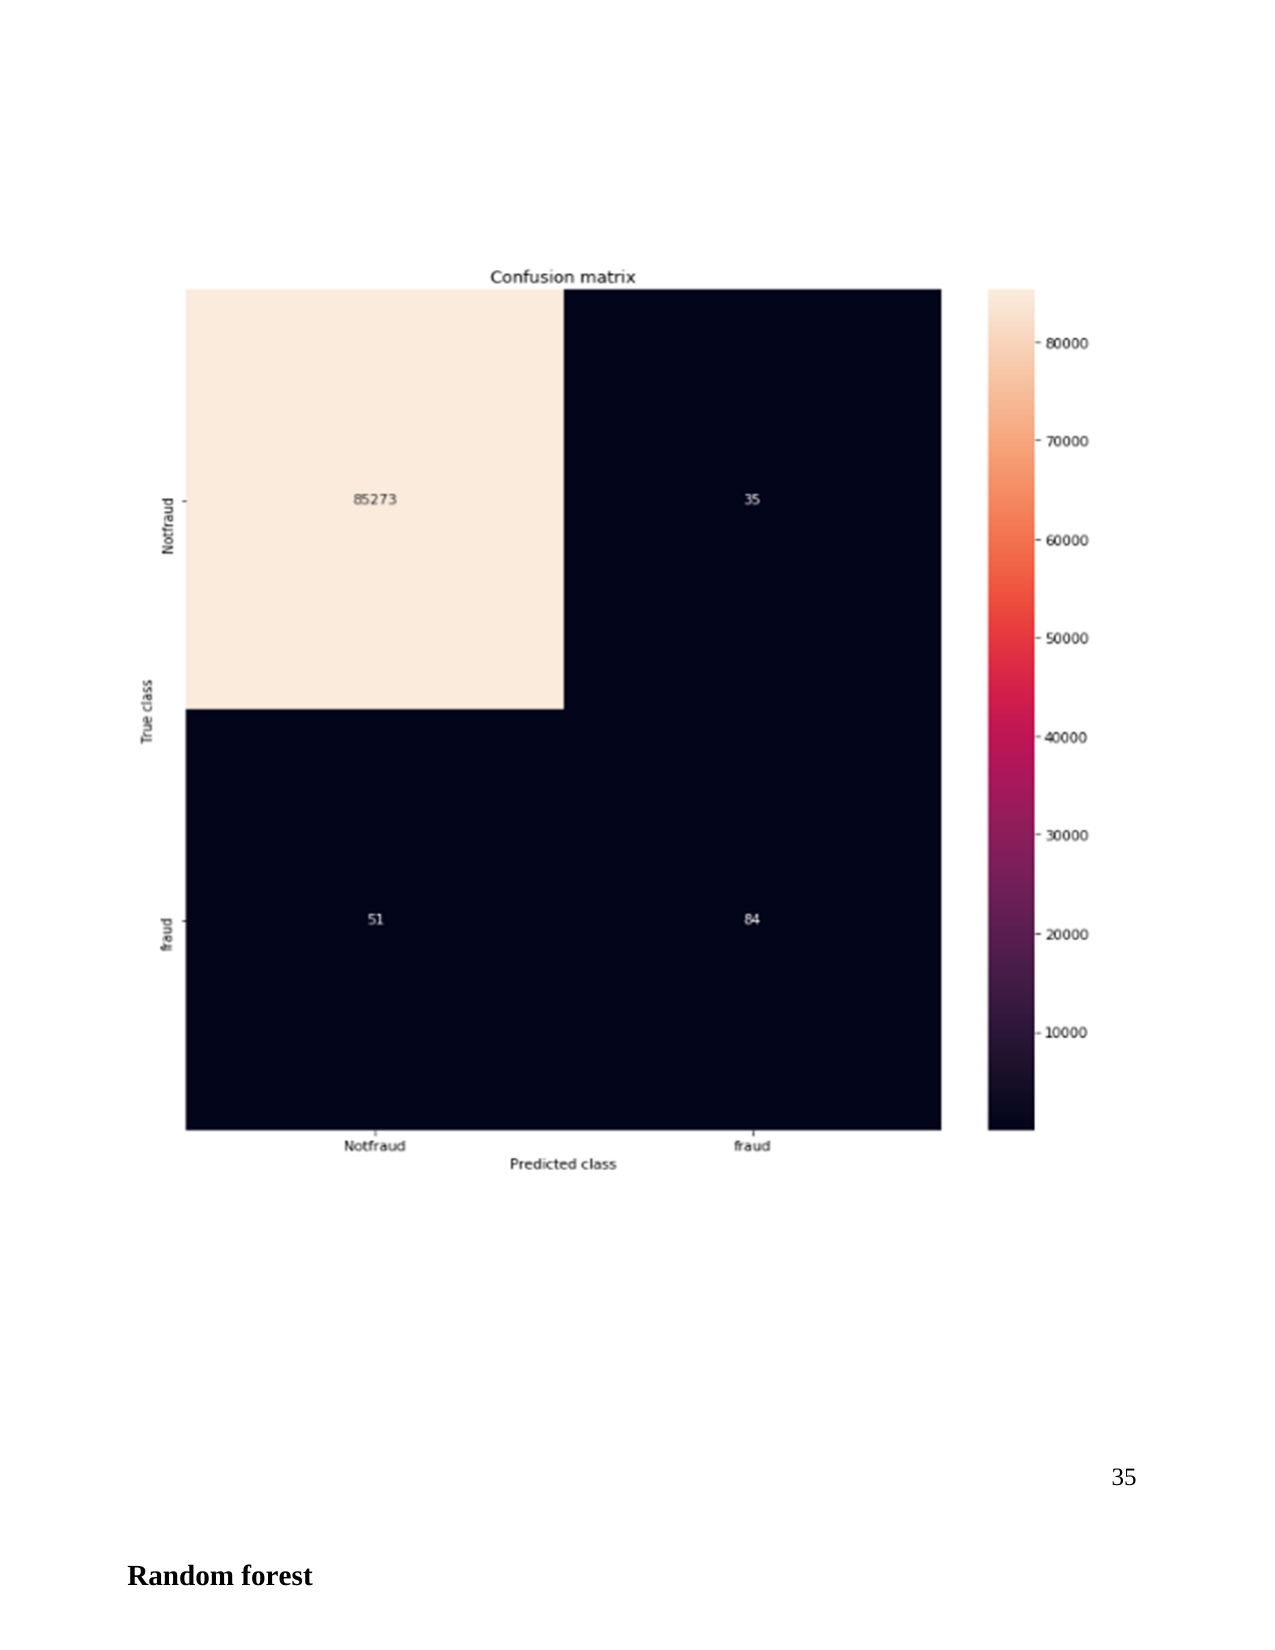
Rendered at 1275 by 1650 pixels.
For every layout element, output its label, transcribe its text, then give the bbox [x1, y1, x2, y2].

text Random forest [127, 1558, 1164, 1592]
text 35 [127, 1462, 1164, 1491]
picture [127, 256, 1098, 1176]
